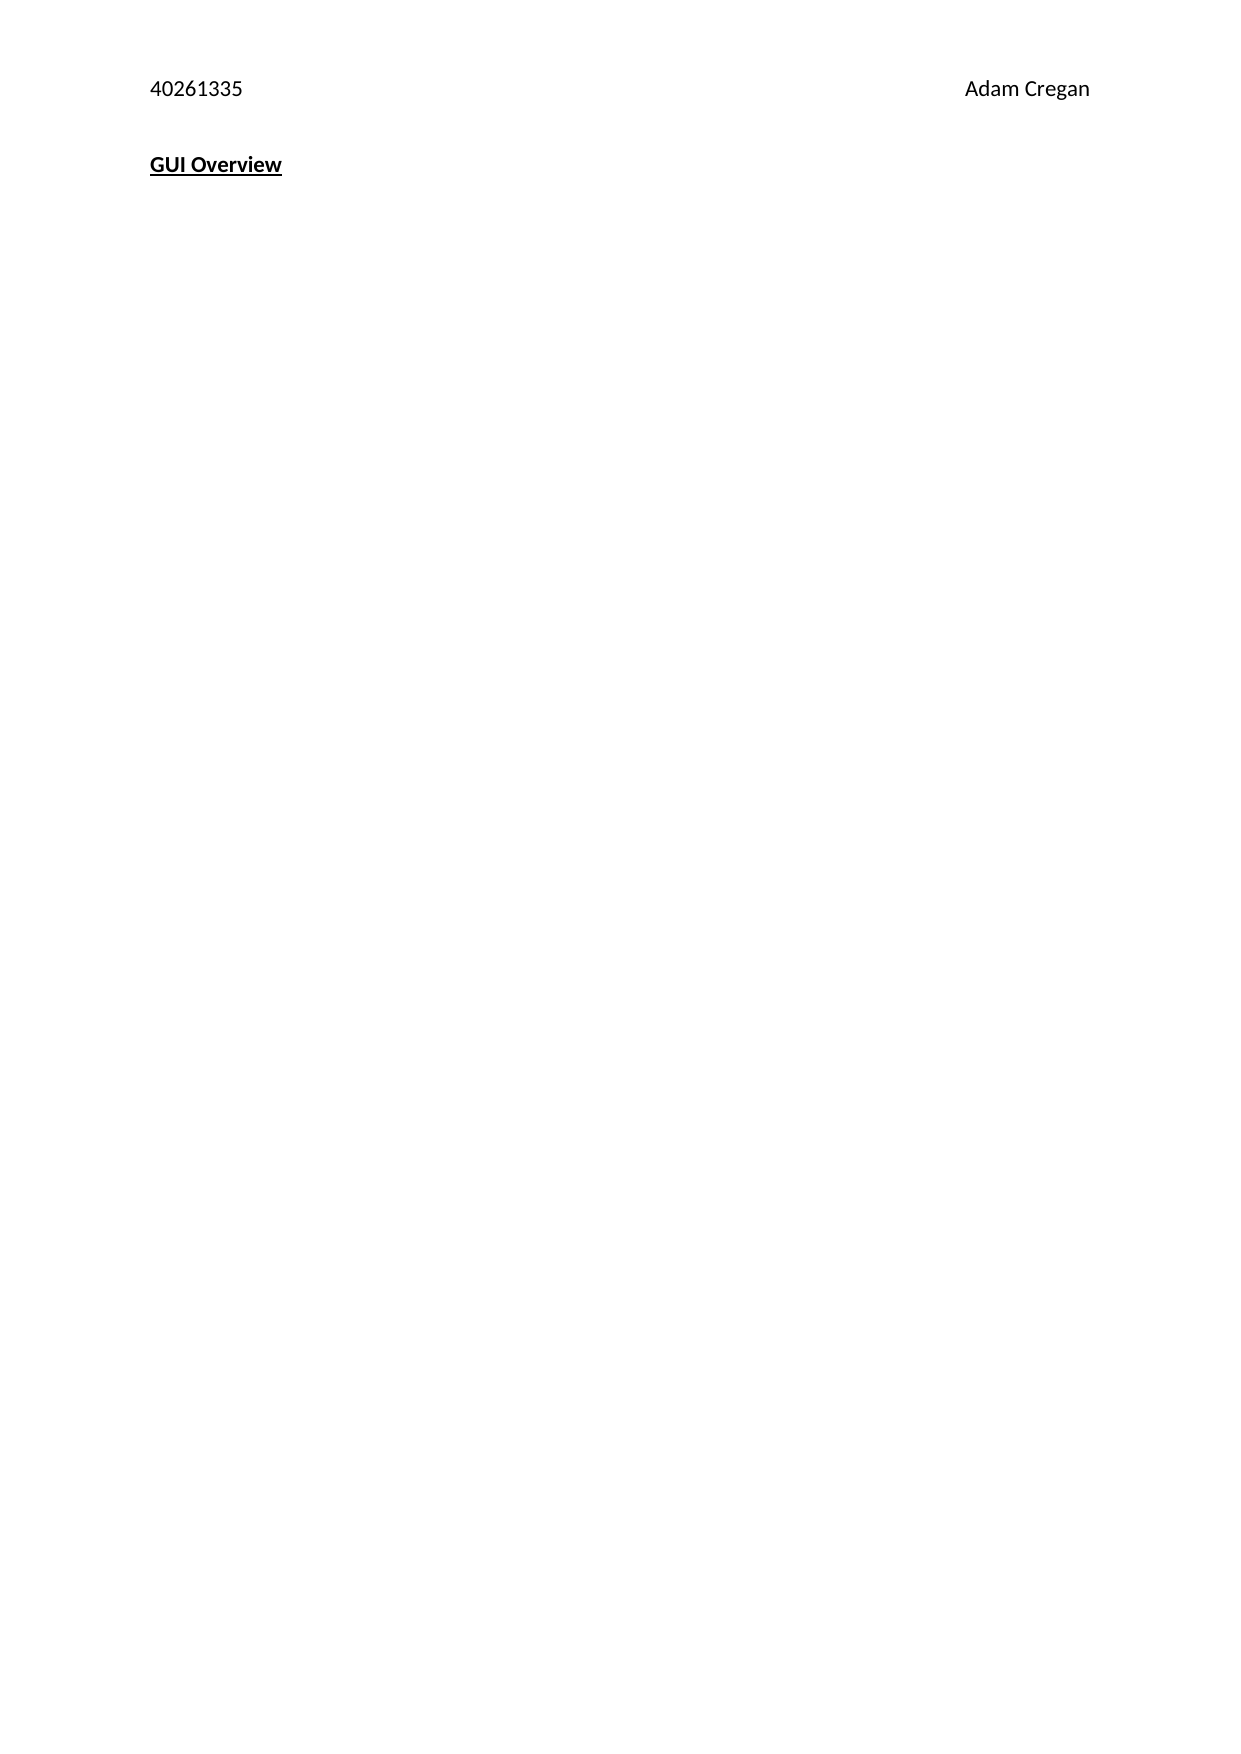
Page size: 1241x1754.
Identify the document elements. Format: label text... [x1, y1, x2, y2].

text GUI Overview [150, 150, 1090, 178]
